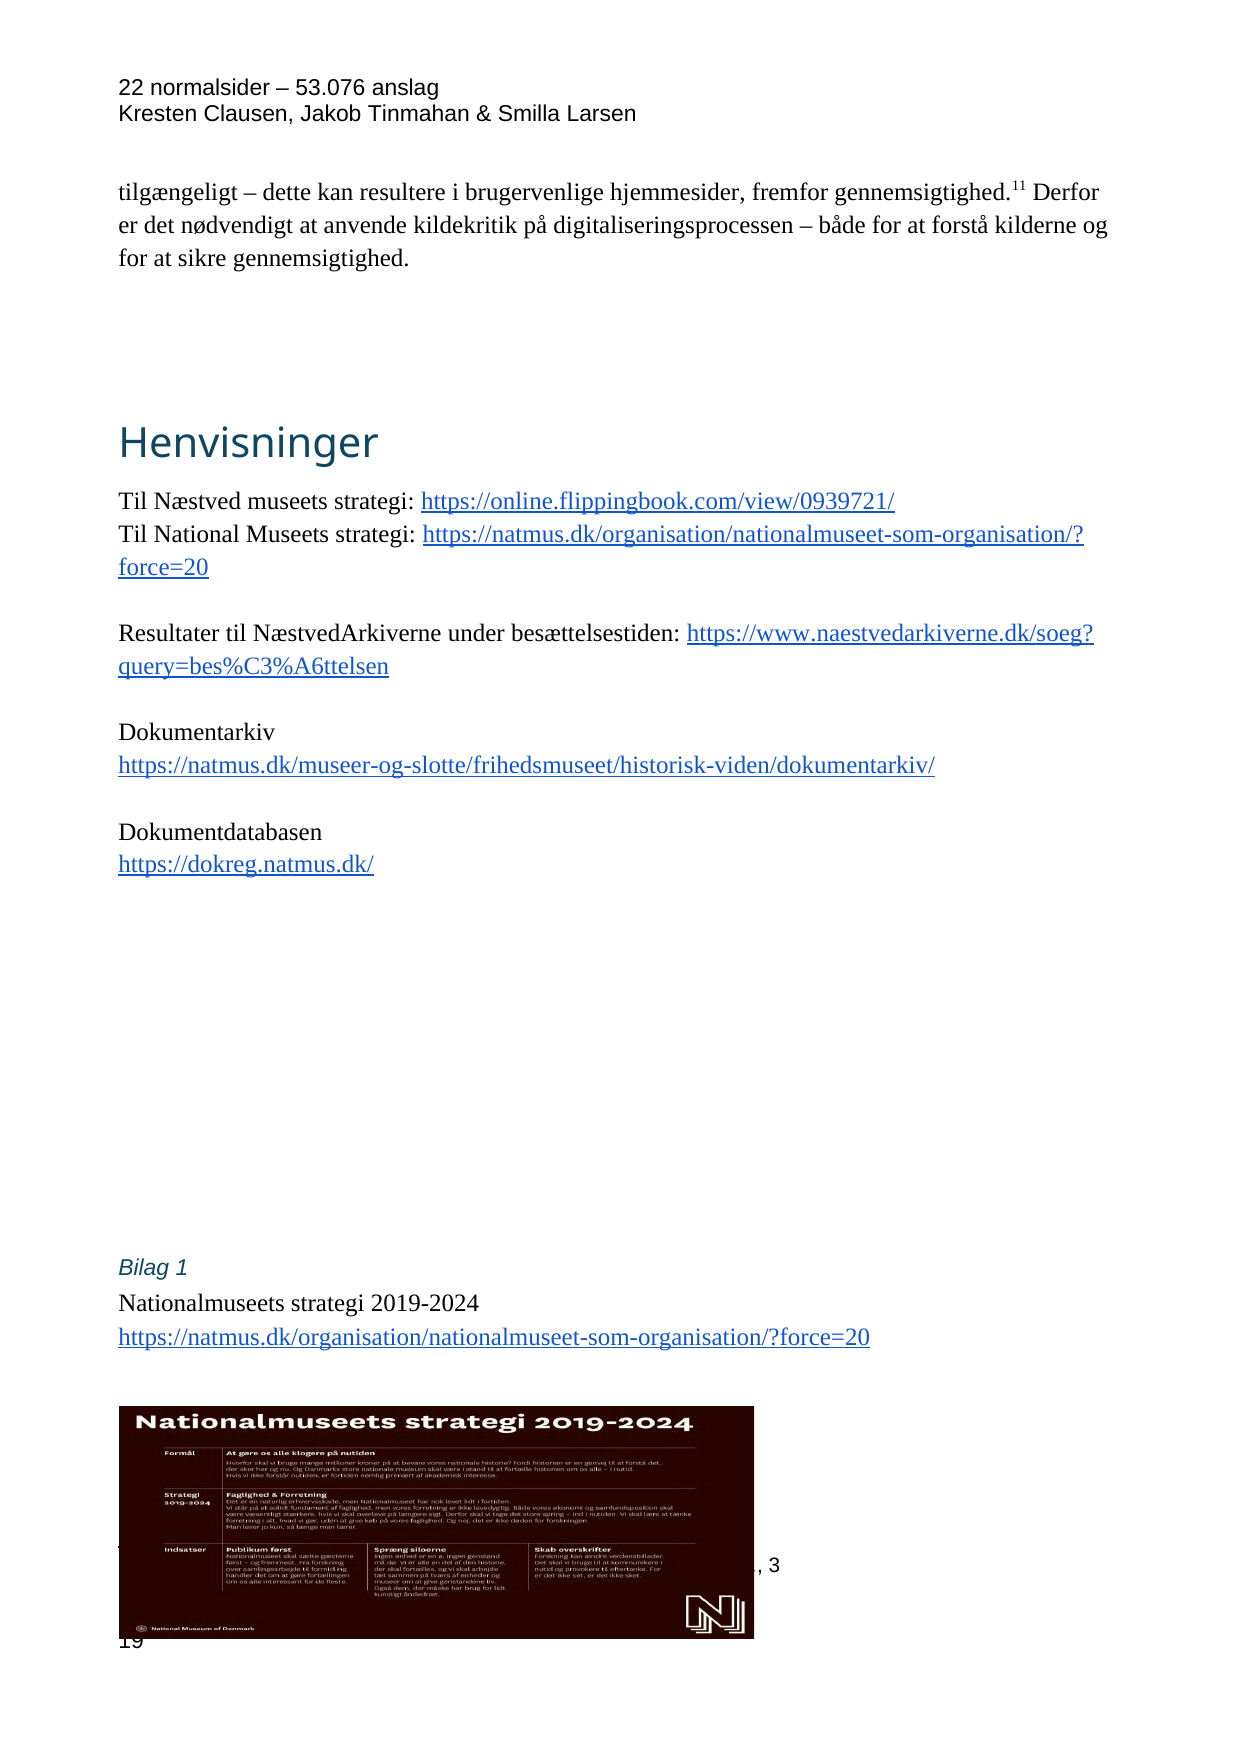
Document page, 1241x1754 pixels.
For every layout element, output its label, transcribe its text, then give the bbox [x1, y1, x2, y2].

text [118, 177, 1122, 272]
subtitle Henvisninger [118, 413, 1122, 469]
subtitle Bilag 1 [118, 1254, 1122, 1281]
text Resultater til NæstvedArkiverne under besættelsestiden: https://www.naestvedarkiverne.dk/soeg?query=bes%C3%A6ttelsen [118, 618, 1122, 680]
text https://natmus.dk/organisation/nationalmuseet-som-organisation/?force=20 [118, 1322, 1122, 1350]
text Til National Museets strategi: https://natmus.dk/organisation/nationalmuseet-som-organisation/?force=20 [118, 519, 1122, 581]
text Nationalmuseets strategi 2019-2024 [118, 1288, 1122, 1317]
text Til Næstved museets strategi: https://online.flippingbook.com/view/0939721/ [118, 486, 1122, 515]
text Dokumentdatabasen [118, 817, 1122, 845]
text https://dokreg.natmus.dk/ [118, 849, 1122, 878]
text Dokumentarkiv [118, 717, 1122, 746]
picture [119, 1406, 755, 1639]
text https://natmus.dk/museer-og-slotte/frihedsmuseet/historisk-viden/dokumentarkiv/ [118, 751, 1122, 779]
